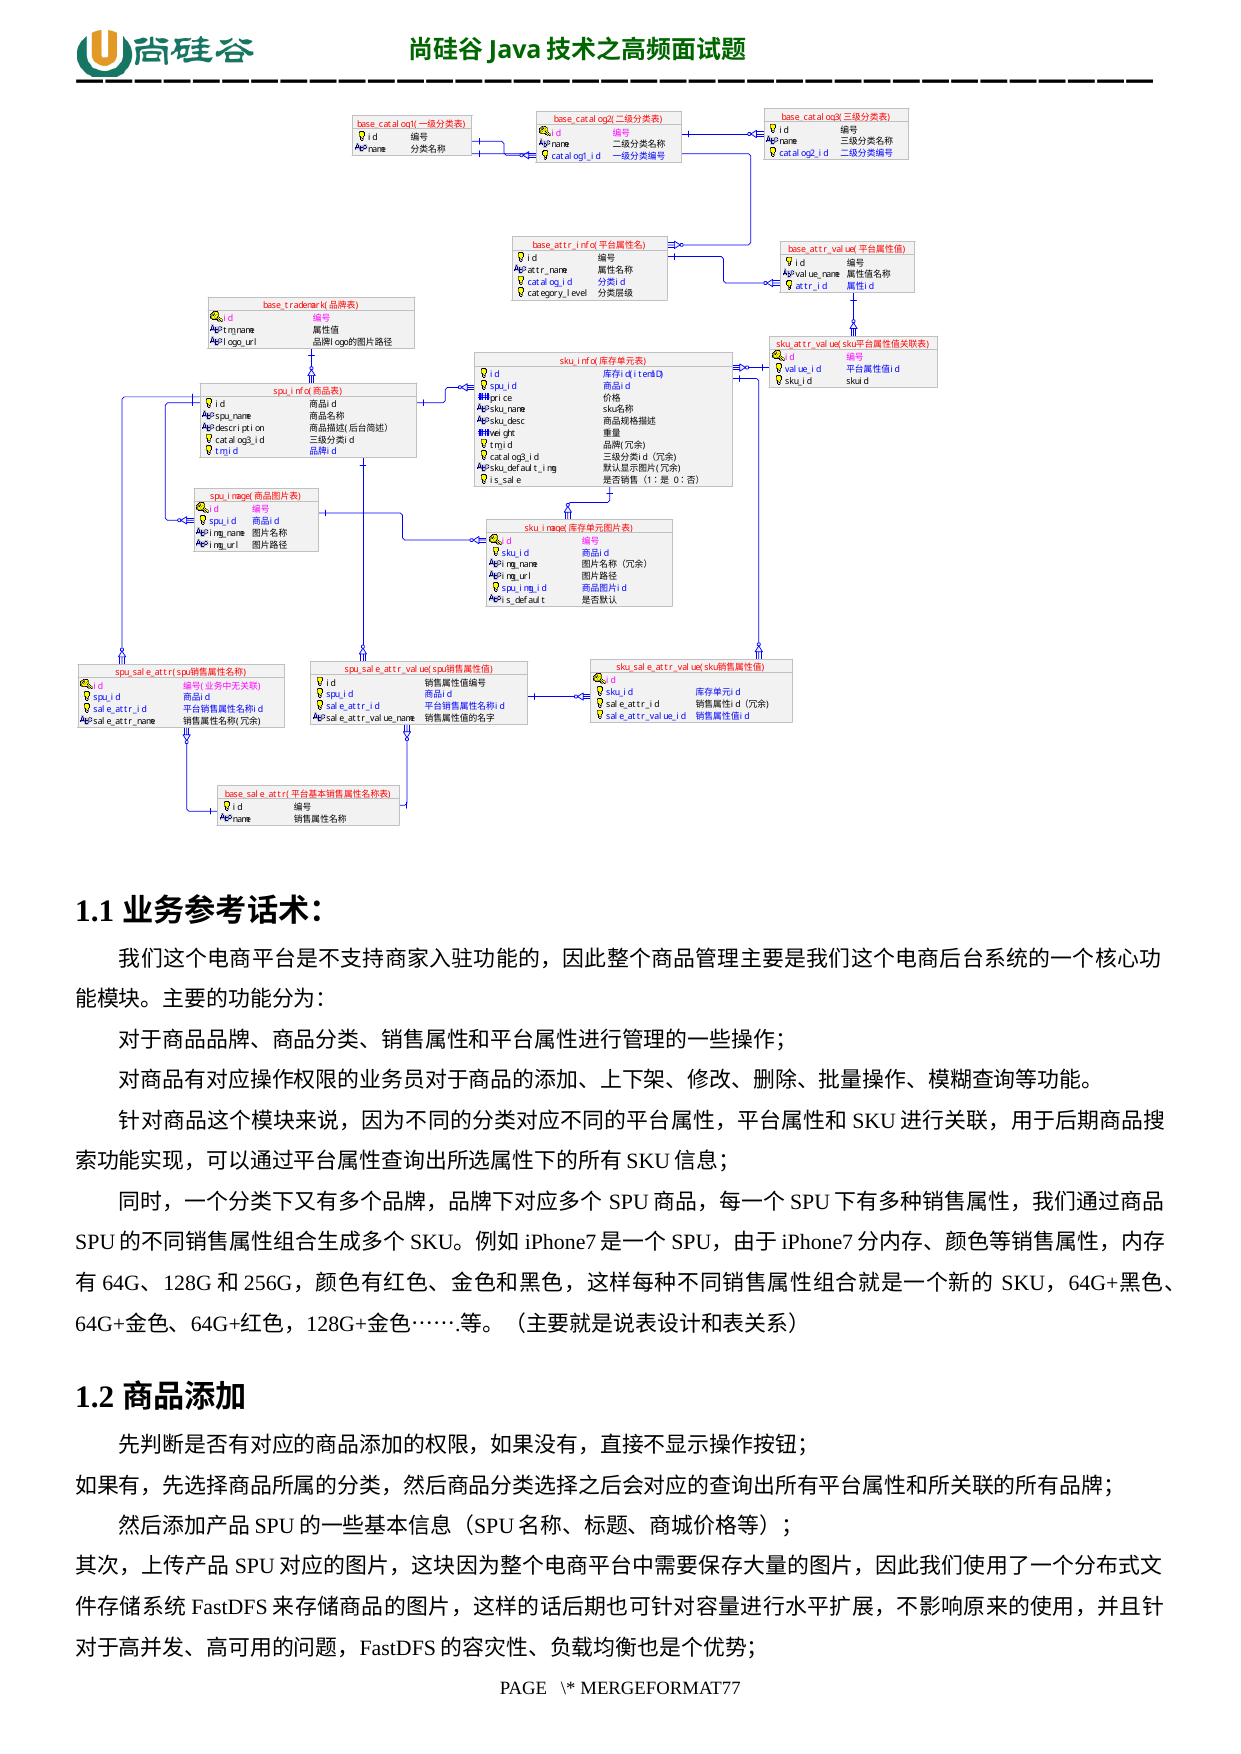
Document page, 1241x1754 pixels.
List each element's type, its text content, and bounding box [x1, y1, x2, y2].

text 针对商品这个模块来说，因为不同的分类对应不同的平台属性，平台属性和SKU进行关联，用于后期商品搜索功能实现，可以通过平台属性查询出所选属性下的所有SKU信息； [75, 1102, 1165, 1175]
text 然后添加产品SPU的一些基本信息（SPU名称、标题、商城价格等）； [75, 1508, 1165, 1540]
text 我们这个电商平台是不支持商家入驻功能的，因此整个商品管理主要是我们这个电商后台系统的一个核心功能模块。主要的功能分为： [75, 940, 1165, 1013]
text 其次，上传产品SPU对应的图片，这块因为整个电商平台中需要保存大量的图片，因此我们使用了一个分布式文件存储系统FastDFS来存储商品的图片，这样的话后期也可针对容量进行水平扩展，不影响原来的使用，并且针对于高并发、高可用的问题，FastDFS的容灾性、负载均衡也是个优势； [75, 1548, 1165, 1662]
text 对于商品品牌、商品分类、销售属性和平台属性进行管理的一些操作； [75, 1021, 1165, 1054]
subtitle 1.2 商品添加 [75, 1362, 1165, 1427]
text 同时，一个分类下又有多个品牌，品牌下对应多个SPU商品，每一个SPU下有多种销售属性，我们通过商品SPU的不同销售属性组合生成多个SKU。例如 iPhone7是一个SPU，由于iPhone7分内存、颜色等销售属性，内存有64G、128G和256G，颜色有红色、金色和黑色，这样每种不同销售属性组合就是一个新的SKU，64G+黑色、64G+金色、64G+红色，128G+金色…….等。（主要就是说表设计和表关系） [75, 1183, 1165, 1338]
subtitle 1.1 业务参考话术： [75, 875, 1165, 940]
picture [75, 29, 253, 77]
text 如果有，先选择商品所属的分类，然后商品分类选择之后会对应的查询出所有平台属性和所关联的所有品牌； [75, 1467, 1165, 1500]
text 先判断是否有对应的商品添加的权限，如果没有，直接不显示操作按钮； [75, 1427, 1165, 1459]
text 对商品有对应操作权限的业务员对于商品的添加、上下架、修改、删除、批量操作、模糊查询等功能。 [75, 1062, 1165, 1094]
